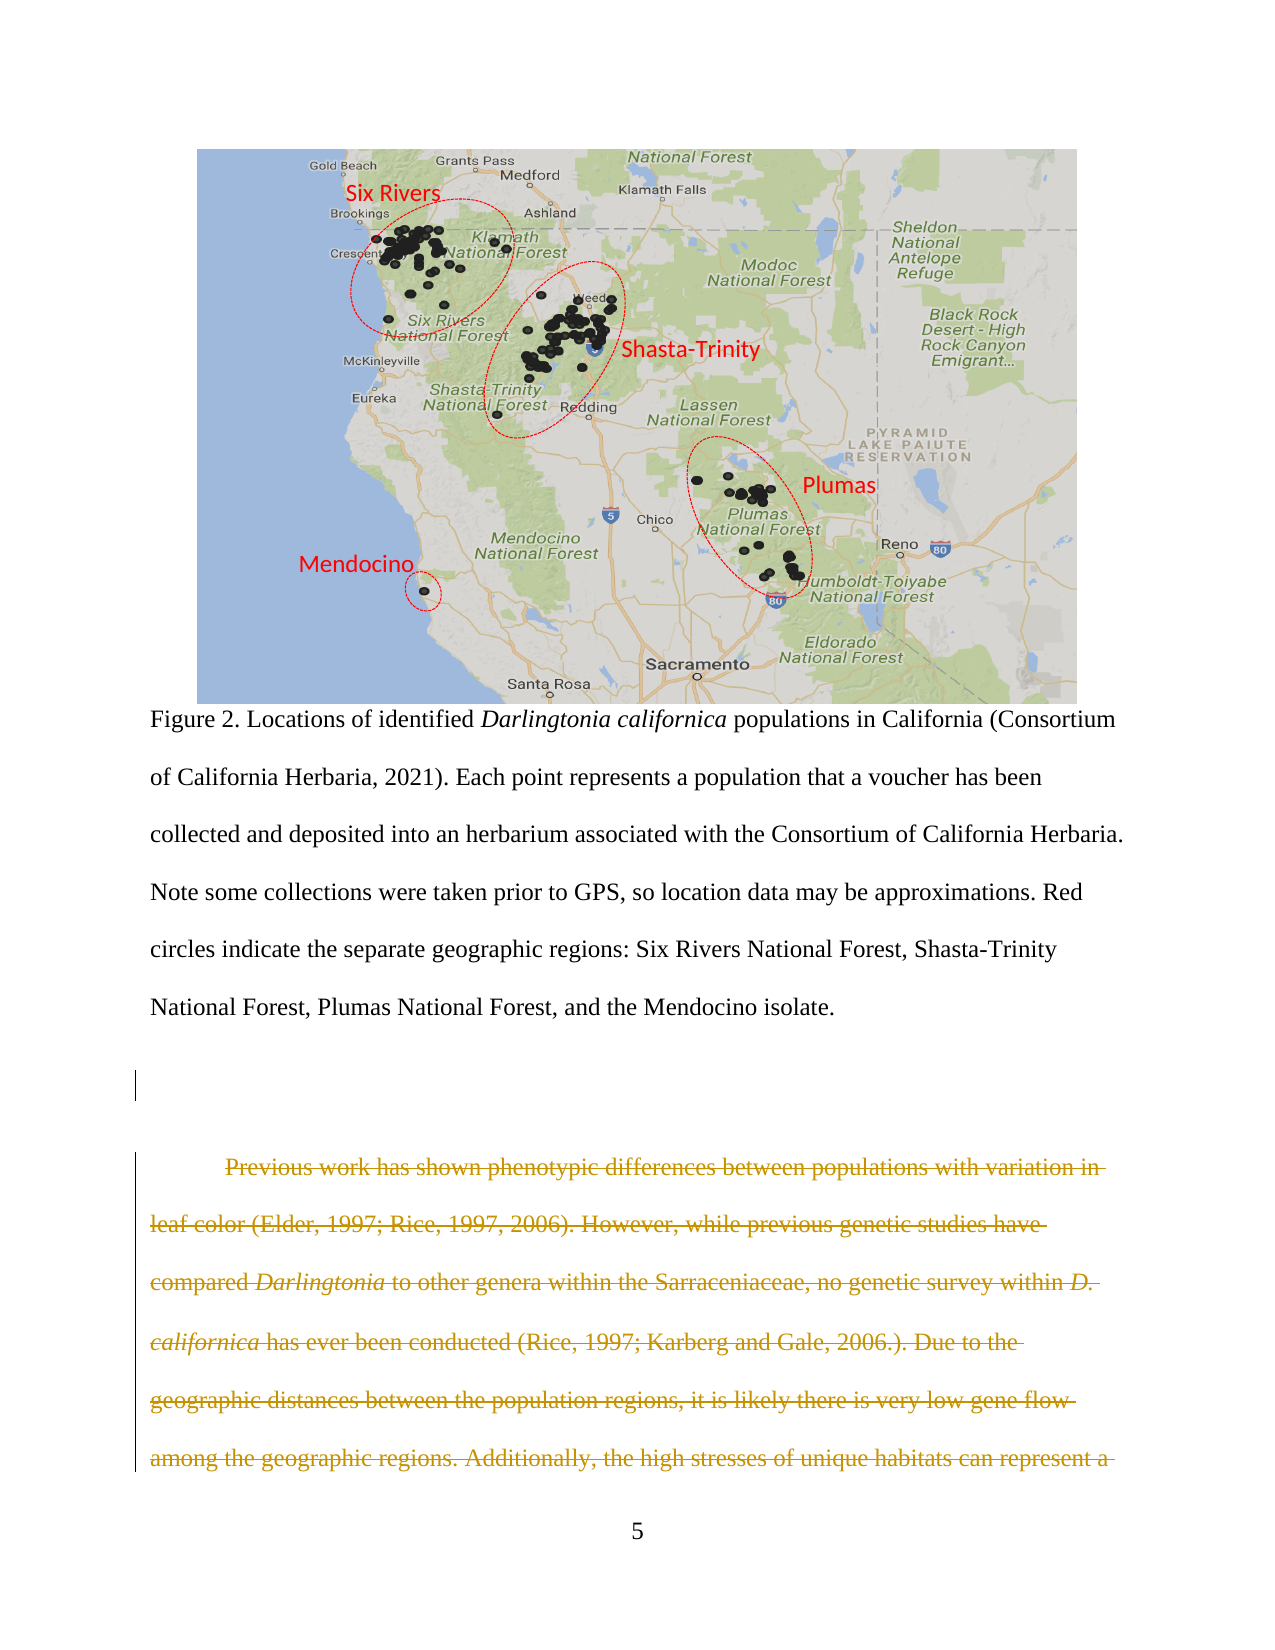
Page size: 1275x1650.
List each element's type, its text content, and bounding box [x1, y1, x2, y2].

picture [197, 149, 1077, 704]
text Figure 2. Locations of identified Darlingtonia californica populations in California (Consortium of California Herbaria, 2021). Each point represents a population that a voucher has been collected and deposited into an herbarium associated with the Consortium of California Herbaria. Note some collections were taken prior to GPS, so location data may be approximations. Red circles indicate the separate geographic regions: Six Rivers National Forest, Shasta-Trinity National Forest, Plumas National Forest, and the Mendocino isolate. [150, 704, 1125, 1021]
